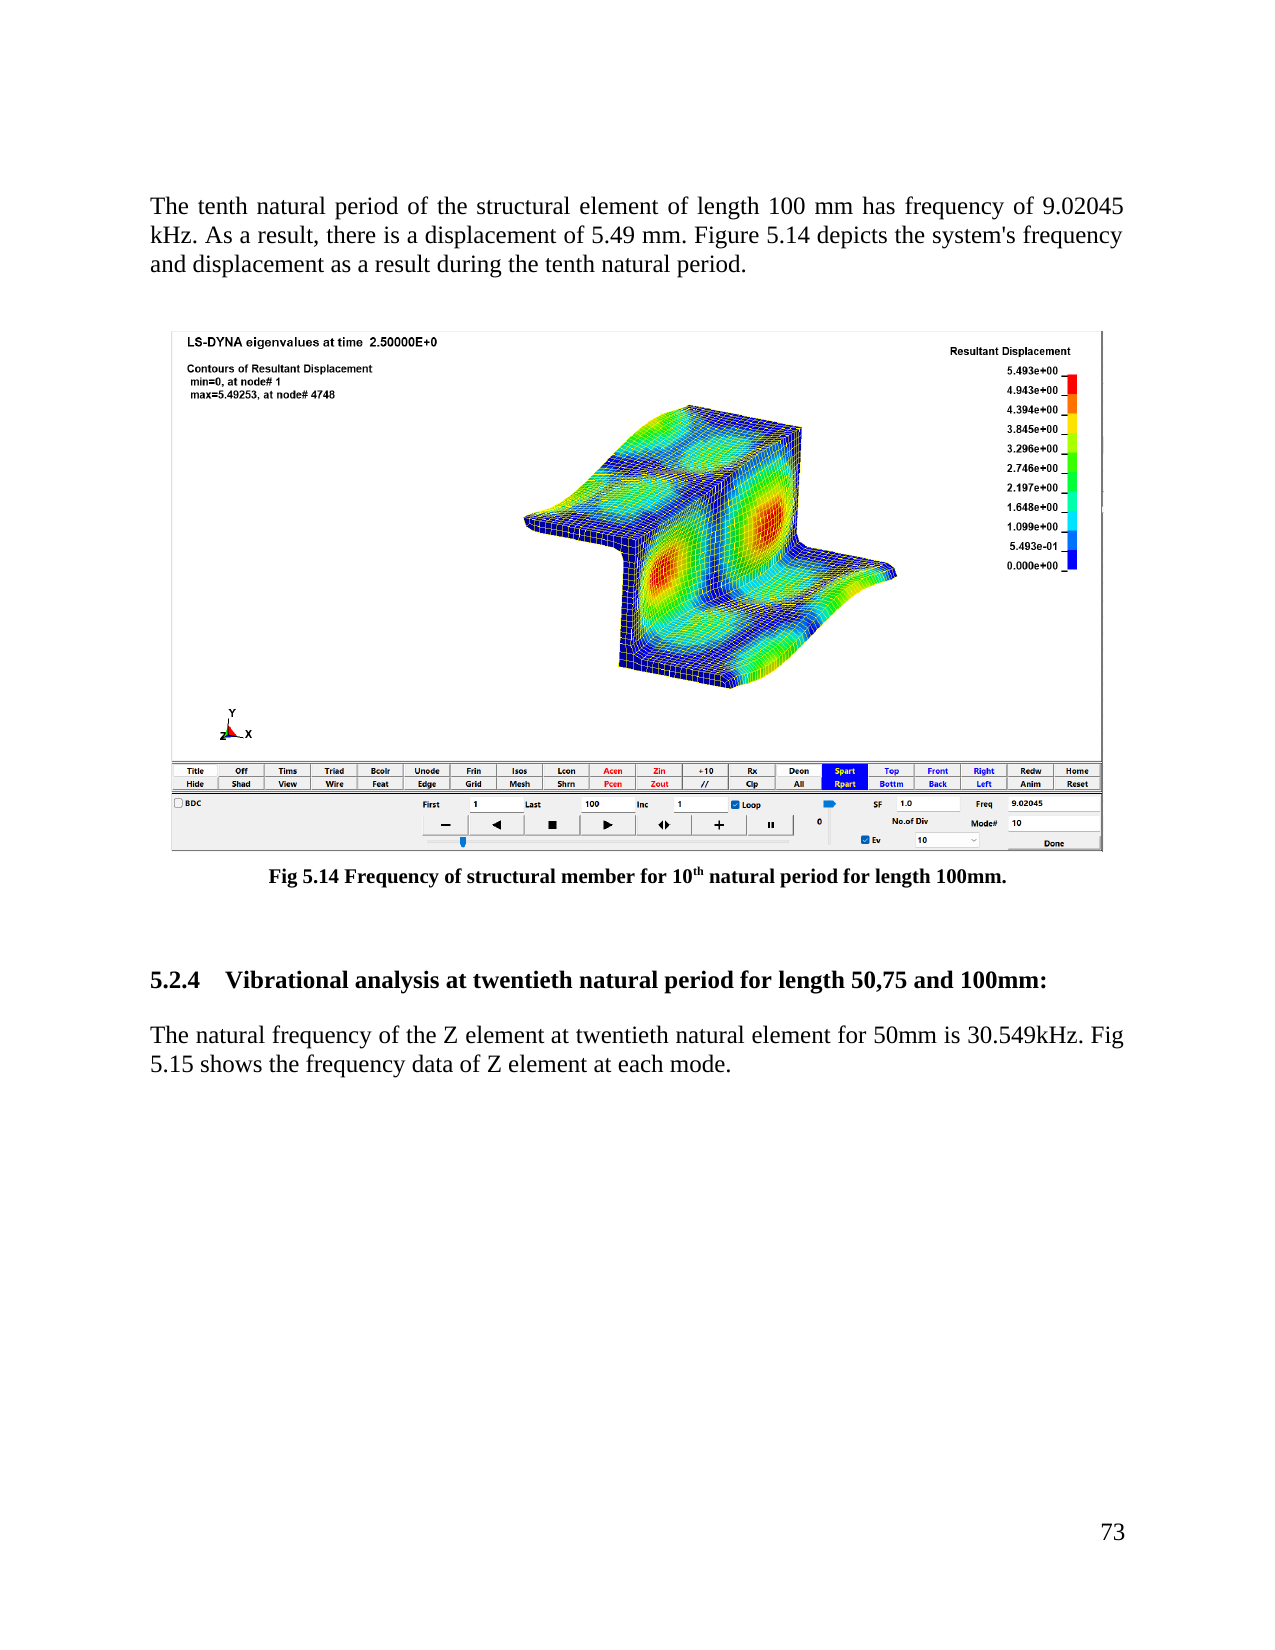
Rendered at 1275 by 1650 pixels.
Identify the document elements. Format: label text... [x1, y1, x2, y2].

text The natural frequency of the Z element at twentieth natural element for 50mm is 30.549kHz. Fig 5.15 shows the frequency data of Z element at each mode. [150, 1020, 1125, 1078]
subtitle Vibrational analysis at twentieth natural period for length 50,75 and 100mm: [150, 965, 1125, 993]
text Fig 5.14 Frequency of structural member for 10th natural period for length 100mm. [150, 864, 1125, 888]
text The tenth natural period of the structural element of length 100 mm has frequency of 9.02045 kHz. As a result, there is a displacement of 5.49 mm. Figure 5.14 depicts the system's frequency and displacement as a result during the tenth natural period. [150, 191, 1125, 277]
picture [171, 331, 1104, 852]
